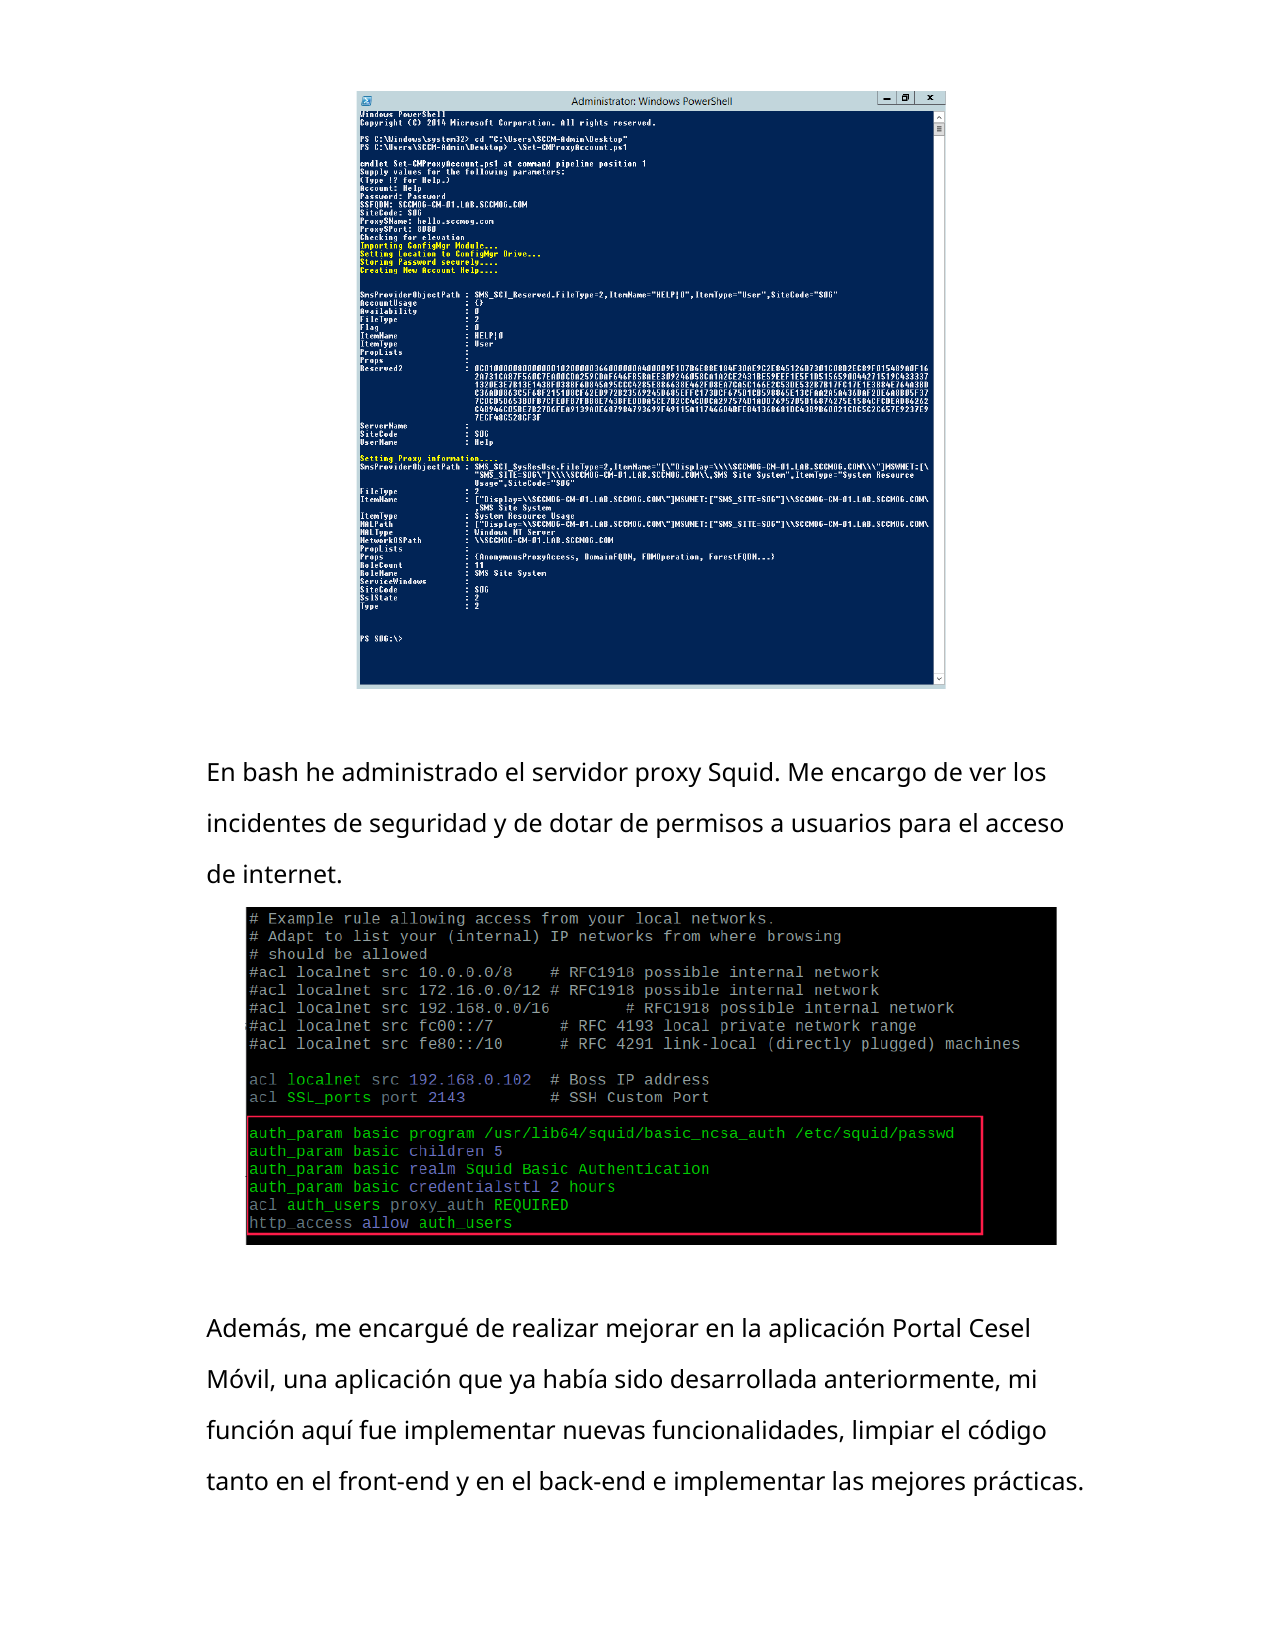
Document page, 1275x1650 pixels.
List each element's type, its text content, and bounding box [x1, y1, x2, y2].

text En bash he administrado el servidor proxy Squid. Me encargo de ver los incidentes de seguridad y de dotar de permisos a usuarios para el acceso de internet. [206, 754, 1096, 891]
picture [356, 91, 946, 689]
text Además, me encargué de realizar mejorar en la aplicación Portal Cesel Móvil, una aplicación que ya había sido desarrollada anteriormente, mi función aquí fue implementar nuevas funcionalidades, limpiar el código tanto en el front-end y en el back-end e implementar las mejores prácticas. [206, 1310, 1096, 1498]
picture [245, 907, 1057, 1245]
